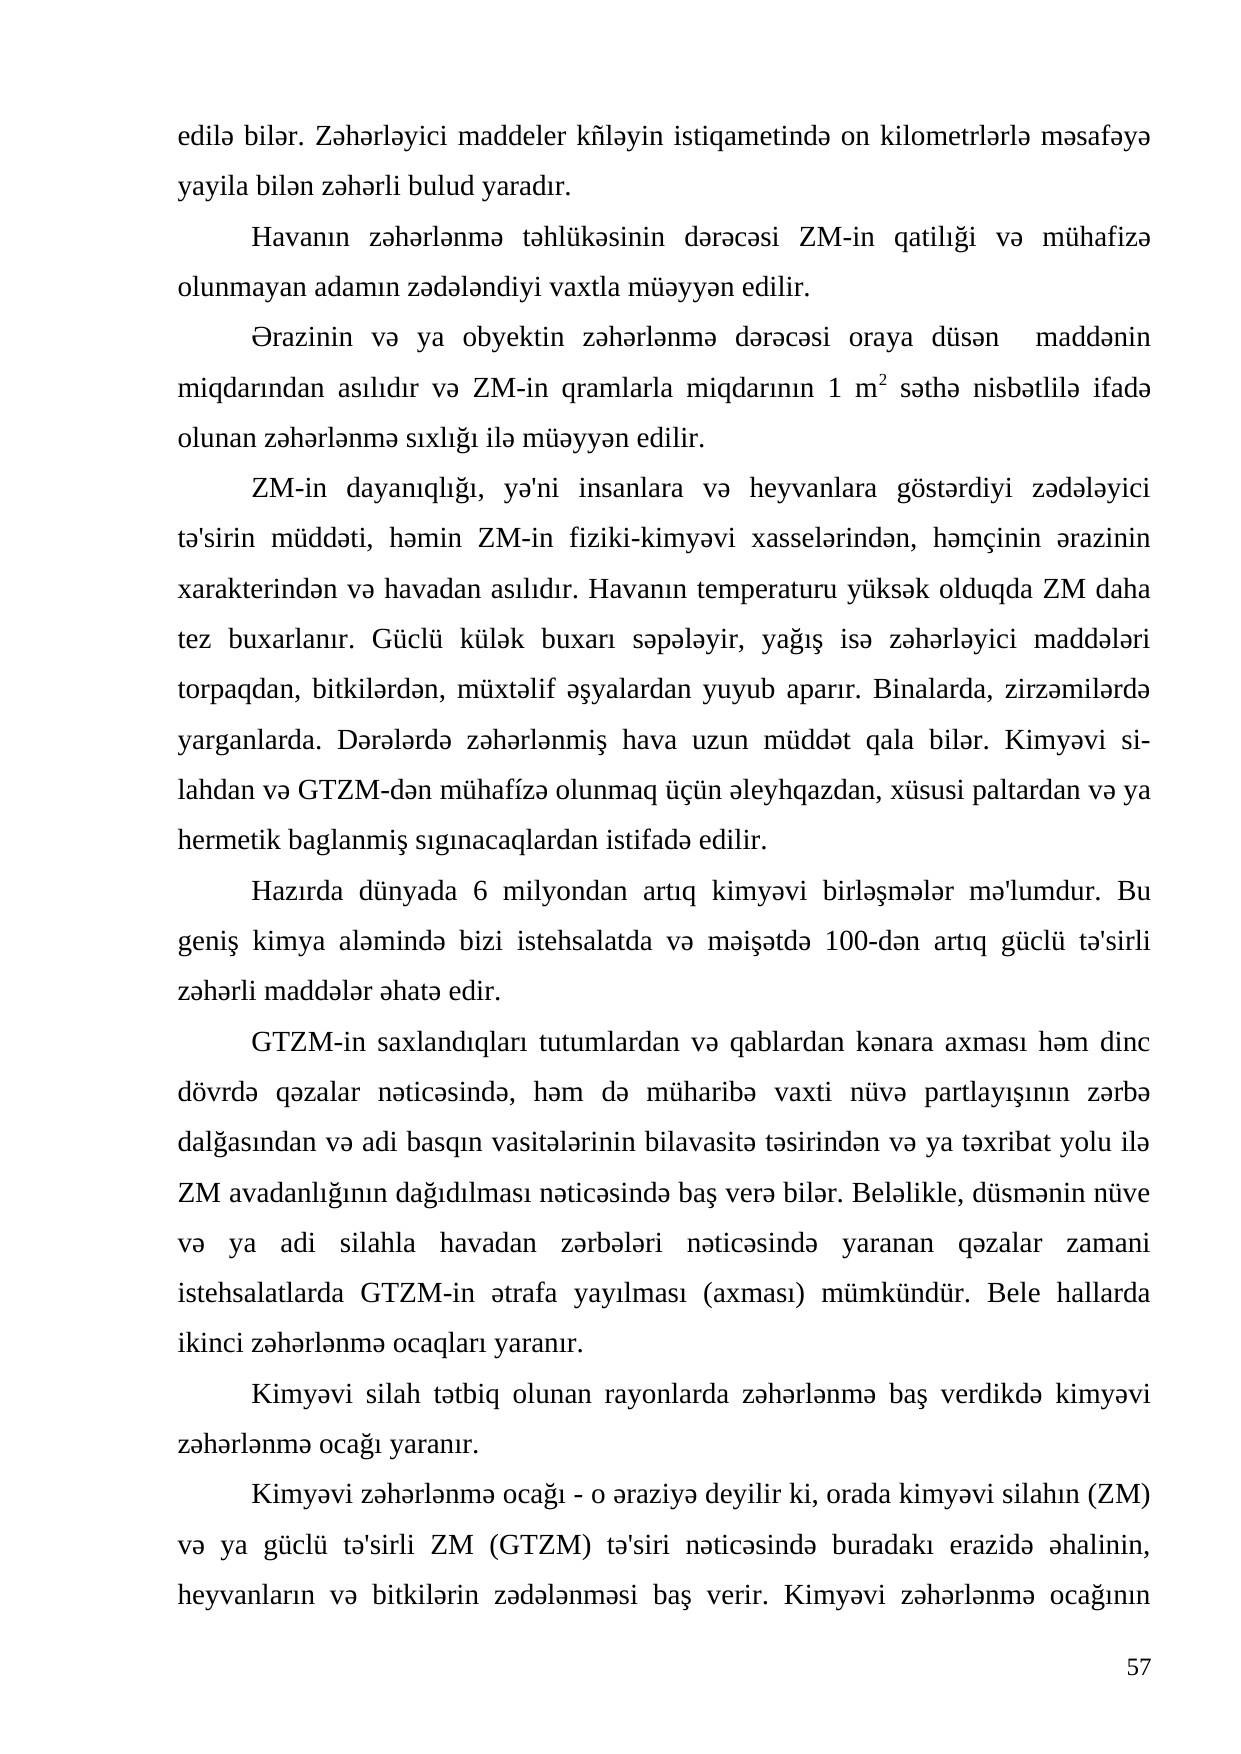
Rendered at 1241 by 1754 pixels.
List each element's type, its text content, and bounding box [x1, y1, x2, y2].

text Kimyəvi silah tətbiq olunan rayonlarda zəhərlənmə baş verdikdə kimyəvi zəhərlənmə ocağı yaranır. [177, 1376, 1152, 1460]
text Havanın zəhərlənmə təhlükəsinin dərəcəsi ZM-in qatilıği və mühafizə olunmayan adamın zədələndiyi vaxtla müəyyən edilir. [177, 219, 1152, 303]
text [177, 1477, 1152, 1611]
text Ərazinin və ya obyektin zəhərlənmə dərəcəsi oraya düsən maddənin miqdarından asılıdır və ZM-in qramlarla miqdarının 1 m2 səthə nisbətlilə ifadə olunan zəhərlənmə sıxlığı ilə müəyyən edilir. [177, 319, 1152, 453]
text Hazırda dünyada 6 milyondan artıq kimyəvi birləşmələr mə'lumdur. Bu geniş kimya aləmində bizi istehsalatda və məişətdə 100-dən artıq güclü tə'sirli zəhərli maddələr əhatə edir. [177, 873, 1152, 1007]
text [177, 118, 1152, 202]
text ZM-in dayanıqlığı, yə'ni insanlara və heyvanlara göstərdiyi zədələyici tə'sirin müddəti, həmin ZM-in fiziki-kimyəvi xasselərindən, həmçinin ərazinin xarakterindən və havadan asılıdır. Havanın temperaturu yüksək olduqda ZM daha tez buxarlanır. Güclü külək buxarı səpələyir, yağış isə zəhərləyici maddələri torpaqdan, bitkilərdən, müxtəlif əşyalardan yuyub aparır. Binalarda, zirzəmilərdə yarganlarda. Dərələrdə zəhərlənmiş hava uzun müddət qala bilər. Kimyəvi si-lahdan və GTZM-dən mühafízə olunmaq üçün əleyhqazdan, xüsusi paltardan və ya hermetik baglanmiş sıgınacaqlardan istifadə edilir. [177, 470, 1152, 856]
text GTZM-in saxlandıqları tutumlardan və qablardan kənara axması həm dinc dövrdə qəzalar nəticəsində, həm də müharibə vaxti nüvə partlayışının zərbə dalğasından və adi basqın vasitələrinin bilavasitə təsirindən və ya təxribat yolu ilə ZM avadanlığının dağıdılması nəticəsində baş verə bilər. Beləlikle, düsmənin nüve və ya adi silahla havadan zərbələri nəticəsində yaranan qəzalar zamani istehsalatlarda GTZM-in ətrafa yayılması (axması) mümkündür. Bele hallarda ikinci zəhərlənmə ocaqları yaranır. [177, 1024, 1152, 1359]
